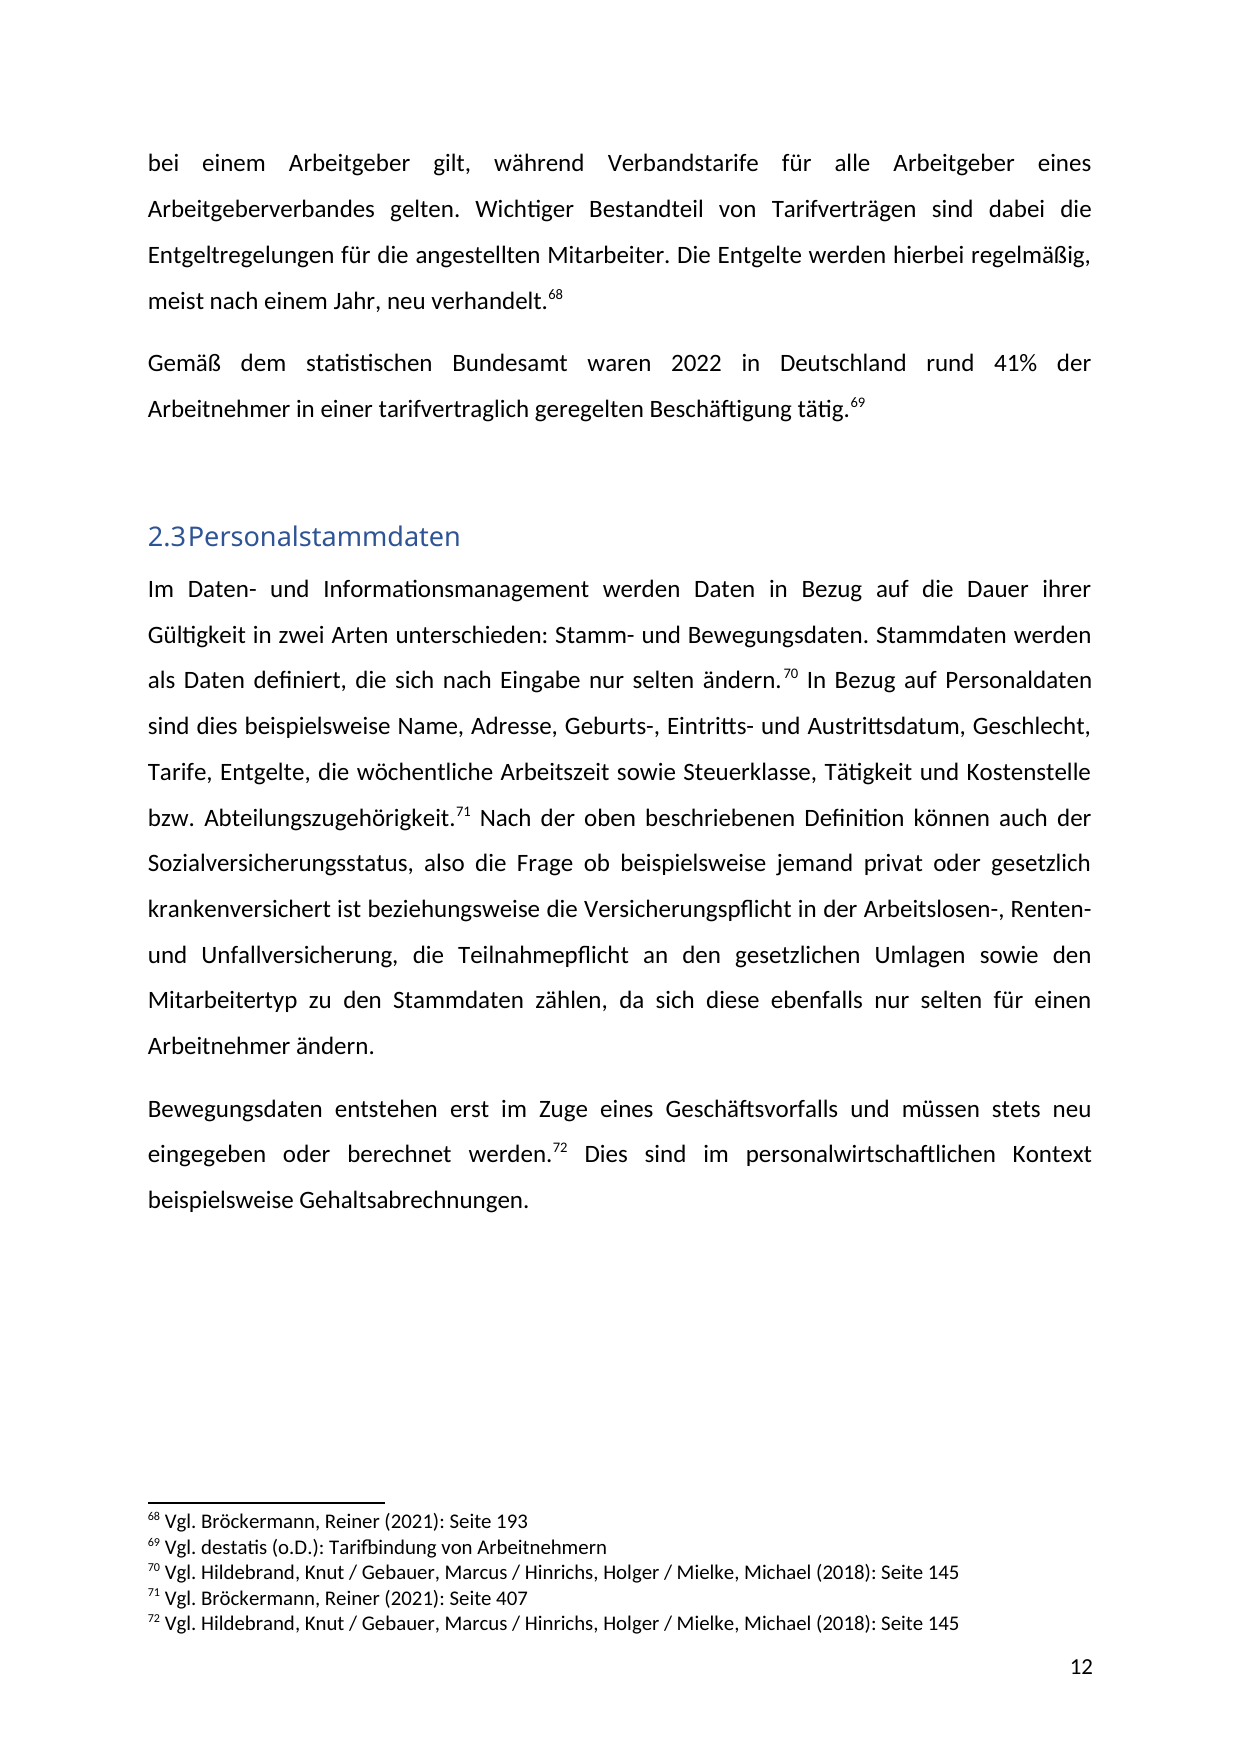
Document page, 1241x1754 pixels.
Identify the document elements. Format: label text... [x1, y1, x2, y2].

text Bewegungsdaten entstehen erst im Zuge eines Geschäftsvorfalls und müssen stets neu eingegeben oder berechnet werden. Dies sind im personalwirtschaftlichen Kontext beispielsweise Gehaltsabrechnungen. [148, 1093, 1093, 1215]
subtitle Personalstammdaten [148, 518, 1093, 554]
text Gemäß dem statistischen Bundesamt waren 2022 in Deutschland rund 41% der Arbeitnehmer in einer tarifvertraglich geregelten Beschäftigung tätig. [148, 347, 1093, 423]
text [148, 148, 1093, 315]
text Im Daten- und Informationsmanagement werden Daten in Bezug auf die Dauer ihrer Gültigkeit in zwei Arten unterschieden: Stamm- und Bewegungsdaten. Stammdaten werden als Daten definiert, die sich nach Eingabe nur selten ändern. In Bezug auf Personaldaten sind dies beispielsweise Name, Adresse, Geburts-, Eintritts- und Austrittsdatum, Geschlecht, Tarife, Entgelte, die wöchentliche Arbeitszeit sowie Steuerklasse, Tätigkeit und Kostenstelle bzw. Abteilungszugehörigkeit. Nach der oben beschriebenen Definition können auch der Sozialversicherungsstatus, also die Frage ob beispielsweise jemand privat oder gesetzlich krankenversichert ist beziehungsweise die Versicherungspflicht in der Arbeitslosen-, Renten- und Unfallversicherung, die Teilnahmepflicht an den gesetzlichen Umlagen sowie den Mitarbeitertyp zu den Stammdaten zählen, da sich diese ebenfalls nur selten für einen Arbeitnehmer ändern. [148, 573, 1093, 1061]
